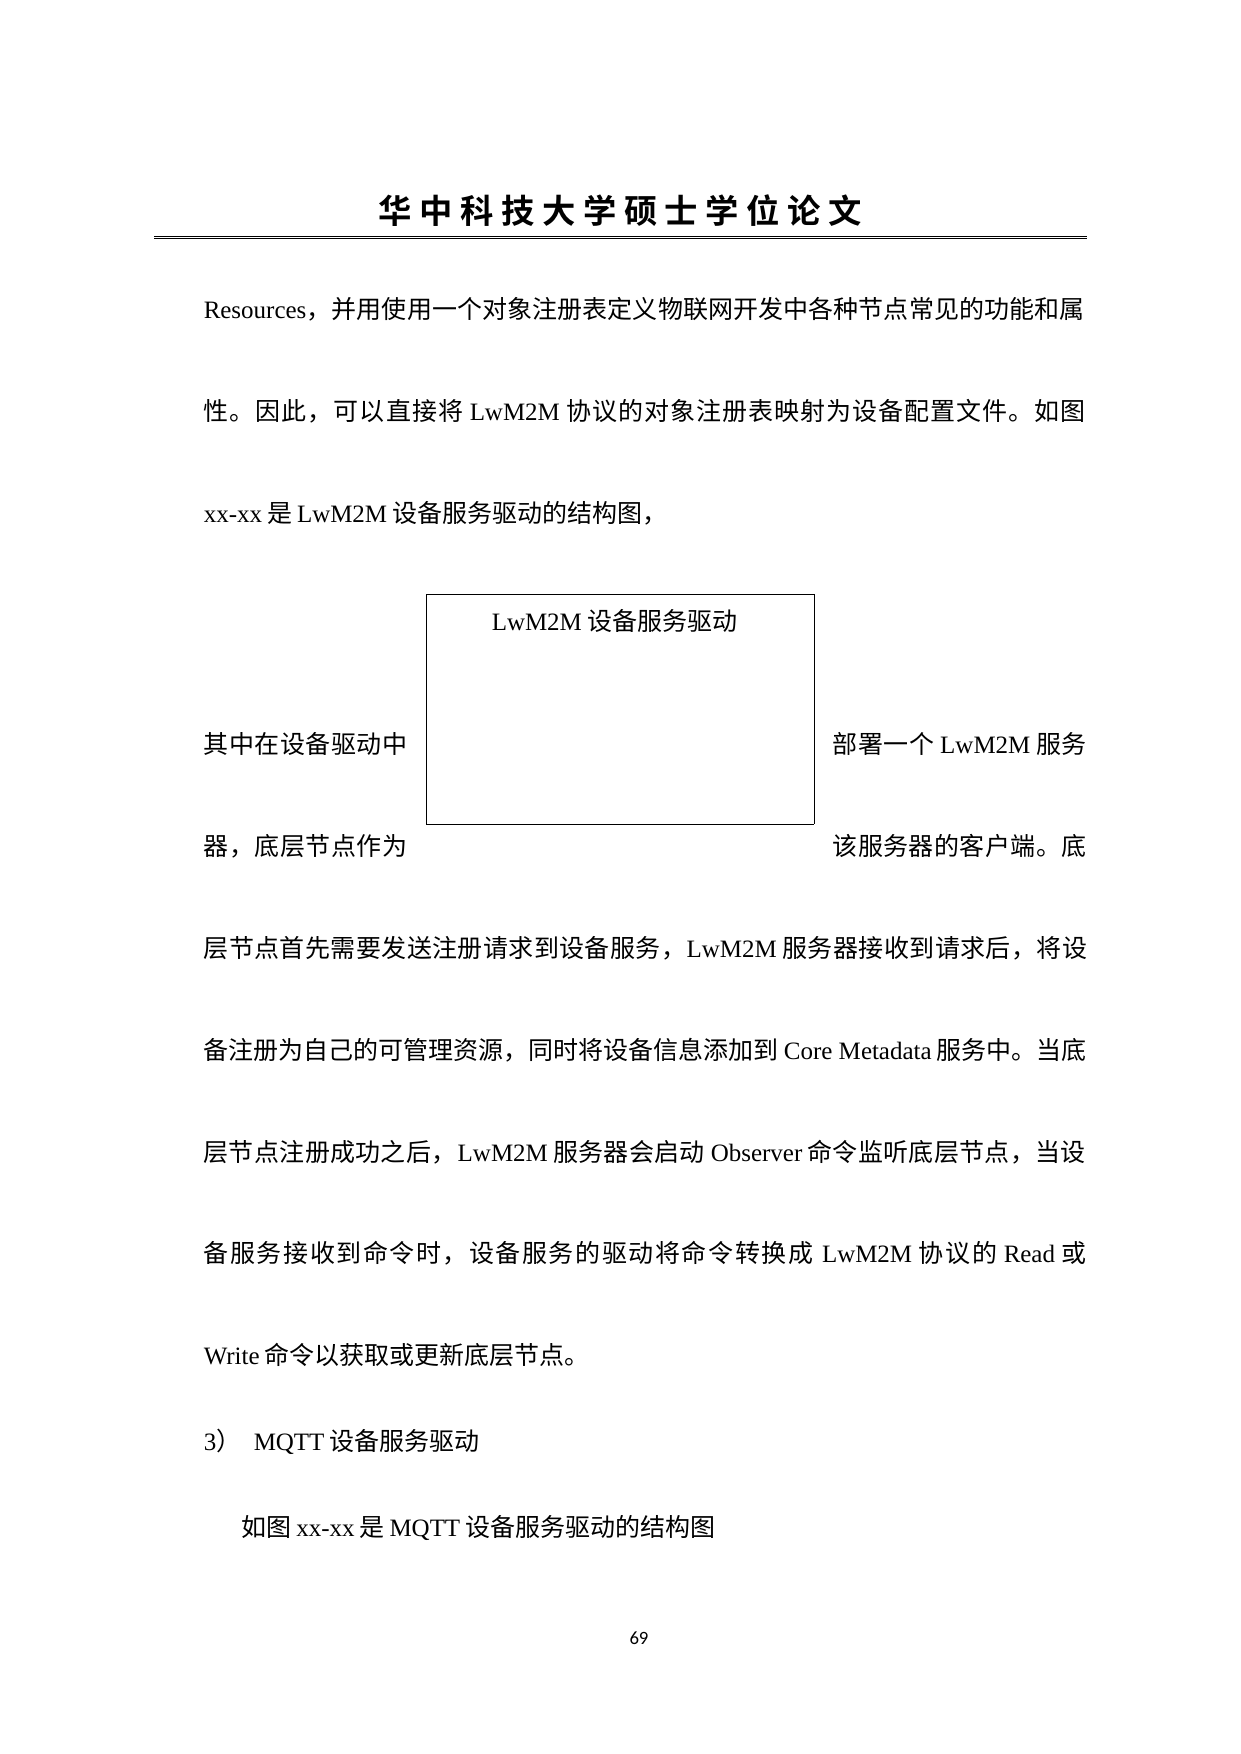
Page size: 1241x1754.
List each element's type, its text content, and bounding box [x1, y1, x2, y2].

list MQTT设备服务驱动 [203, 1406, 1087, 1474]
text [203, 274, 1087, 546]
text 其中在设备驱动中部署一个LwM2M服务器，底层节点作为该服务器的客户端。底层节点首先需要发送注册请求到设备服务，LwM2M服务器接收到请求后，将设备注册为自己的可管理资源，同时将设备信息添加到Core Metadata服务中。当底层节点注册成功之后，LwM2M服务器会启动Observer命令监听底层节点，当设备服务接收到命令时，设备服务的驱动将命令转换成LwM2M协议的Read或Write命令以获取或更新底层节点。 [203, 709, 1087, 1388]
list 如图xx-xx是MQTT设备服务驱动的结构图 [241, 1492, 1087, 1560]
